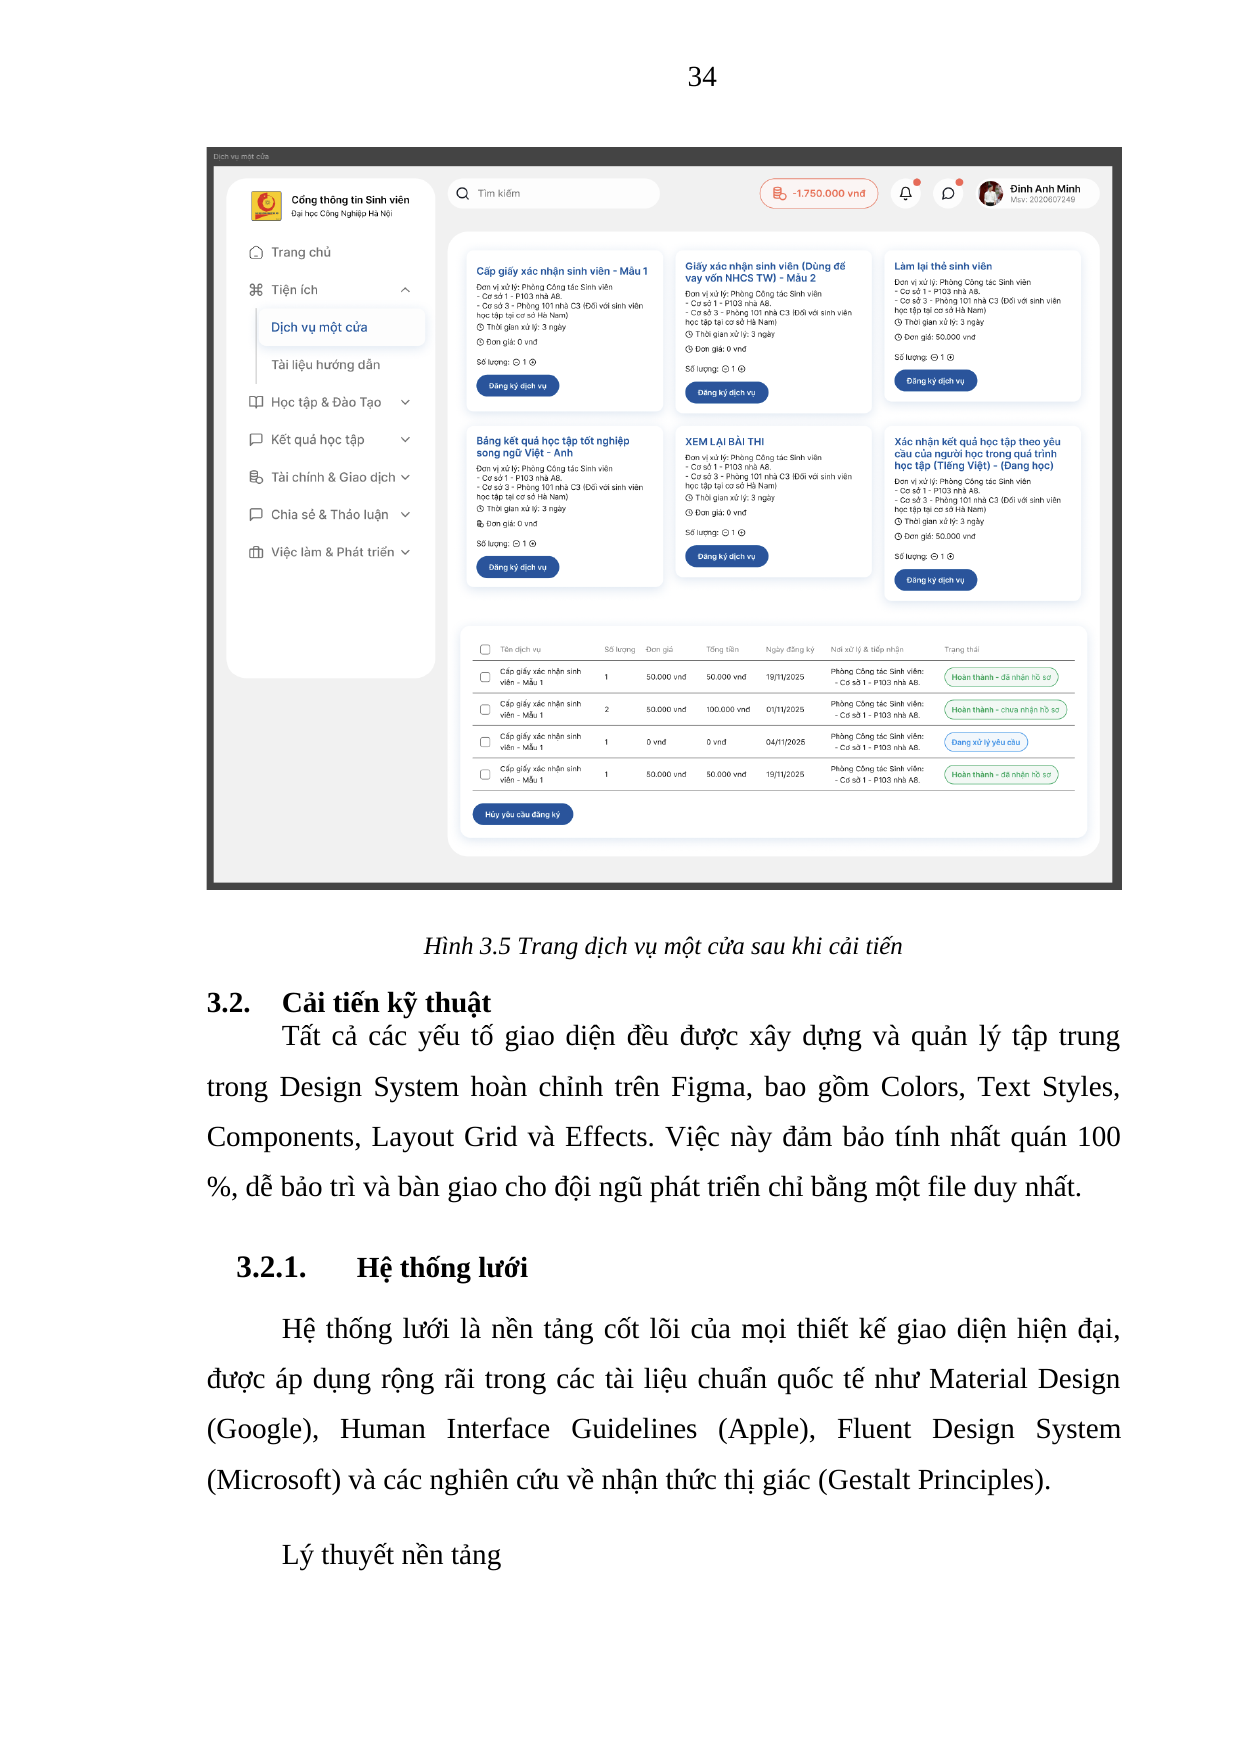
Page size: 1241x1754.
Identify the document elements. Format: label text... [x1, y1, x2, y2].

subtitle Cải tiến kỹ thuật [207, 985, 1122, 1018]
subtitle Hệ thống lưới [177, 1249, 1122, 1285]
picture [206, 147, 1122, 890]
text Lý thuyết nền tảng [207, 1537, 1122, 1571]
text Hệ thống lưới là nền tảng cốt lõi của mọi thiết kế giao diện hiện đại, được áp dụng rộng rãi trong các tài liệu chuẩn quốc tế như Material Design (Google), Human Interface Guidelines (Apple), Fluent Design System (Microsoft) và các nghiên cứu về nhận thức thị giác (Gestalt Principles). [207, 1311, 1122, 1495]
text Tất cả các yếu tố giao diện đều được xây dựng và quản lý tập trung trong Design System hoàn chỉnh trên Figma, bao gồm Colors, Text Styles, Components, Layout Grid và Effects. Việc này đảm bảo tính nhất quán 100 %, dễ bảo trì và bàn giao cho đội ngũ phát triển chỉ bằng một file duy nhất. [207, 1018, 1122, 1203]
subtitle Hình 3.5 Trang dịch vụ một cửa sau khi cải tiến [207, 931, 1122, 960]
